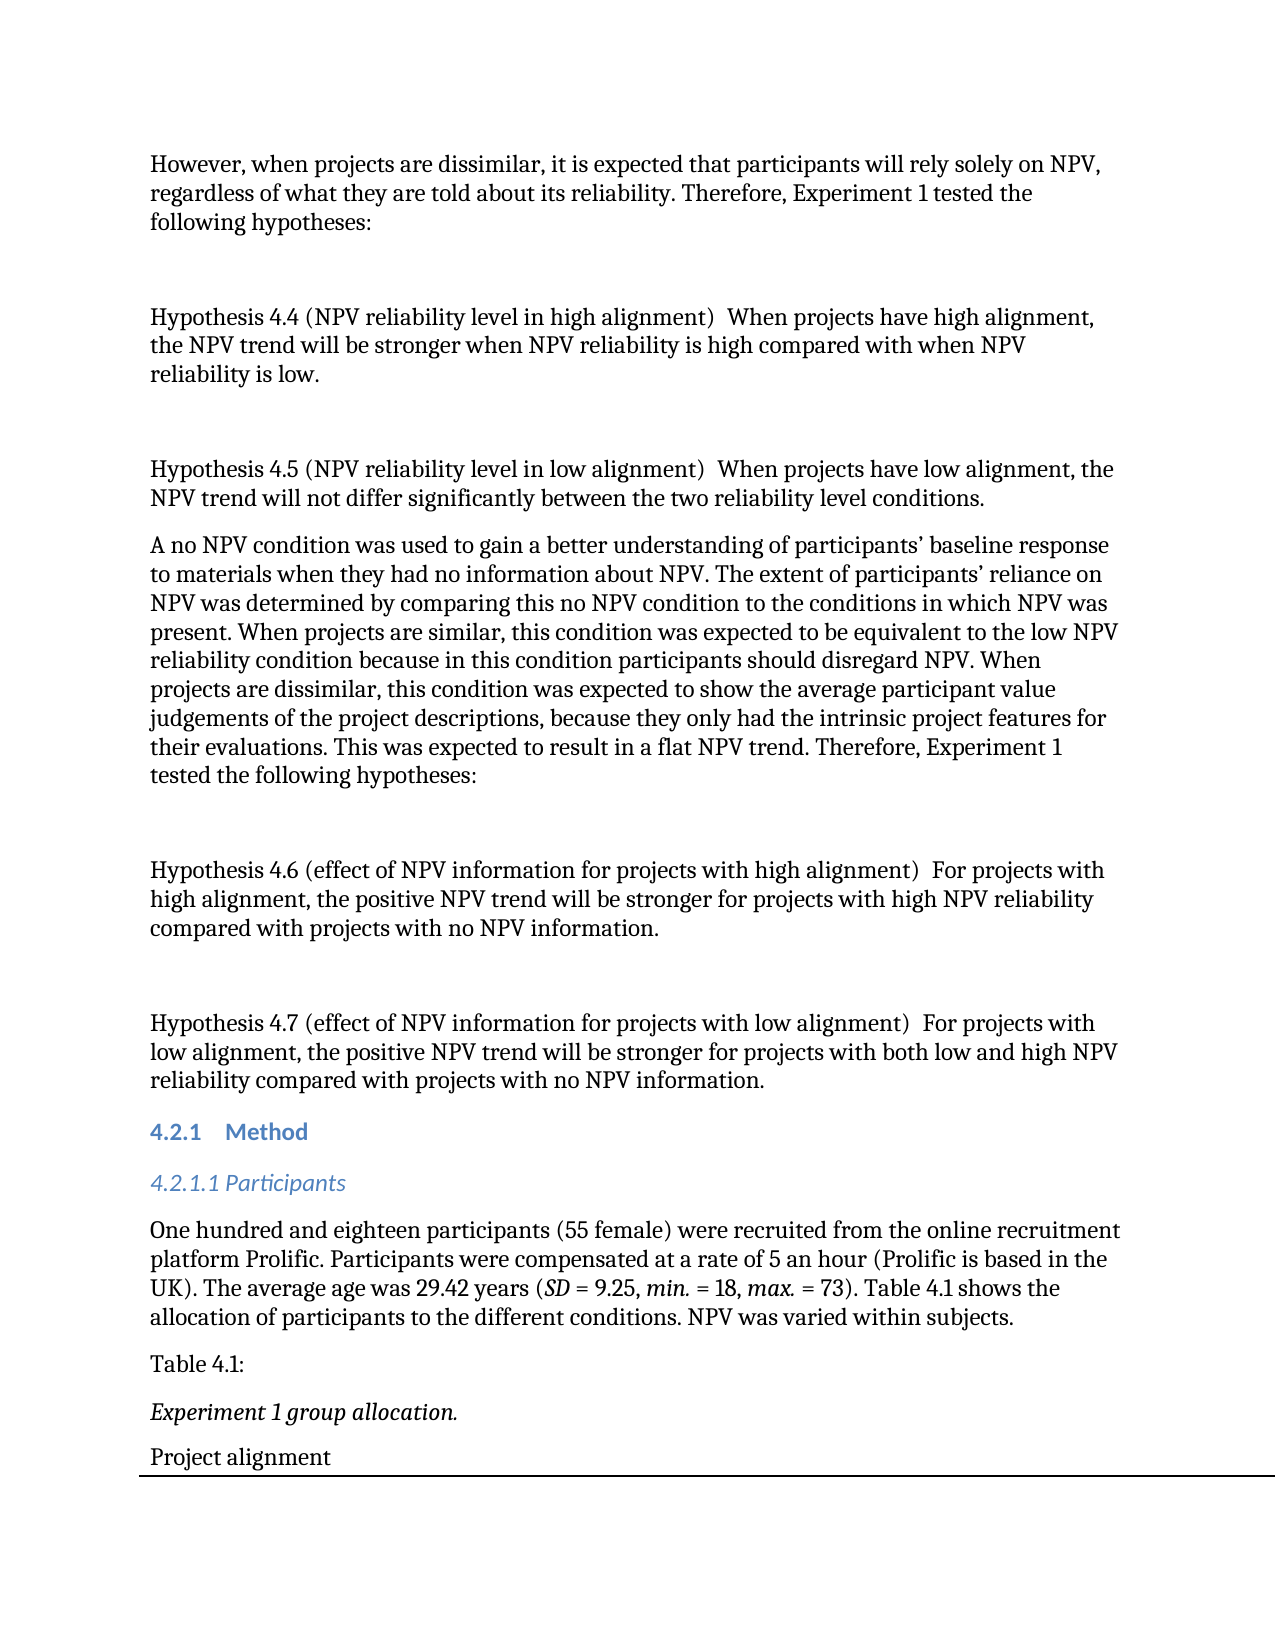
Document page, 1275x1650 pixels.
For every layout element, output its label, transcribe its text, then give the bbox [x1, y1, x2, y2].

text Hypothesis 4.5 (NPV reliability level in low alignment) When projects have low alignment, the NPV trend will not differ significantly between the two reliability level conditions. [150, 455, 1125, 512]
text One hundred and eighteen participants (55 female) were recruited from the online recruitment platform Prolific. Participants were compensated at a rate of 5 an hour (Prolific is based in the UK). The average age was 29.42 years (SD = 9.25, min. = 18, max. = 73). Table 4.1 shows the allocation of participants to the different conditions. NPV was varied within subjects. [150, 1216, 1125, 1331]
text Hypothesis 4.7 (effect of NPV information for projects with low alignment) For projects with low alignment, the positive NPV trend will be stronger for projects with both low and high NPV reliability compared with projects with no NPV information. [150, 1009, 1125, 1095]
text A no NPV condition was used to gain a better understanding of participants’ baseline response to materials when they had no information about NPV. The extent of participants’ reliance on NPV was determined by comparing this no NPV condition to the conditions in which NPV was present. When projects are similar, this condition was expected to be equivalent to the low NPV reliability condition because in this condition participants should disregard NPV. When projects are dissimilar, this condition was expected to show the average participant value judgements of the project descriptions, because they only had the intrinsic project features for their evaluations. This was expected to result in a flat NPV trend. Therefore, Experiment 1 tested the following hypotheses: [150, 531, 1125, 790]
subtitle 4.2.1 Method [150, 1116, 1125, 1146]
text Table 4.1: [150, 1350, 1125, 1379]
text Experiment 1 group allocation. [150, 1398, 1125, 1426]
text Hypothesis 4.6 (effect of NPV information for projects with high alignment) For projects with high alignment, the positive NPV trend will be stronger for projects with high NPV reliability compared with projects with no NPV information. [150, 856, 1125, 942]
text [150, 150, 1125, 236]
subtitle 4.2.1.1 Participants [150, 1167, 1125, 1198]
table_header Project alignment [139, 1439, 1275, 1475]
text Hypothesis 4.4 (NPV reliability level in high alignment) When projects have high alignment, the NPV trend will be stronger when NPV reliability is high compared with when NPV reliability is low. [150, 302, 1125, 389]
